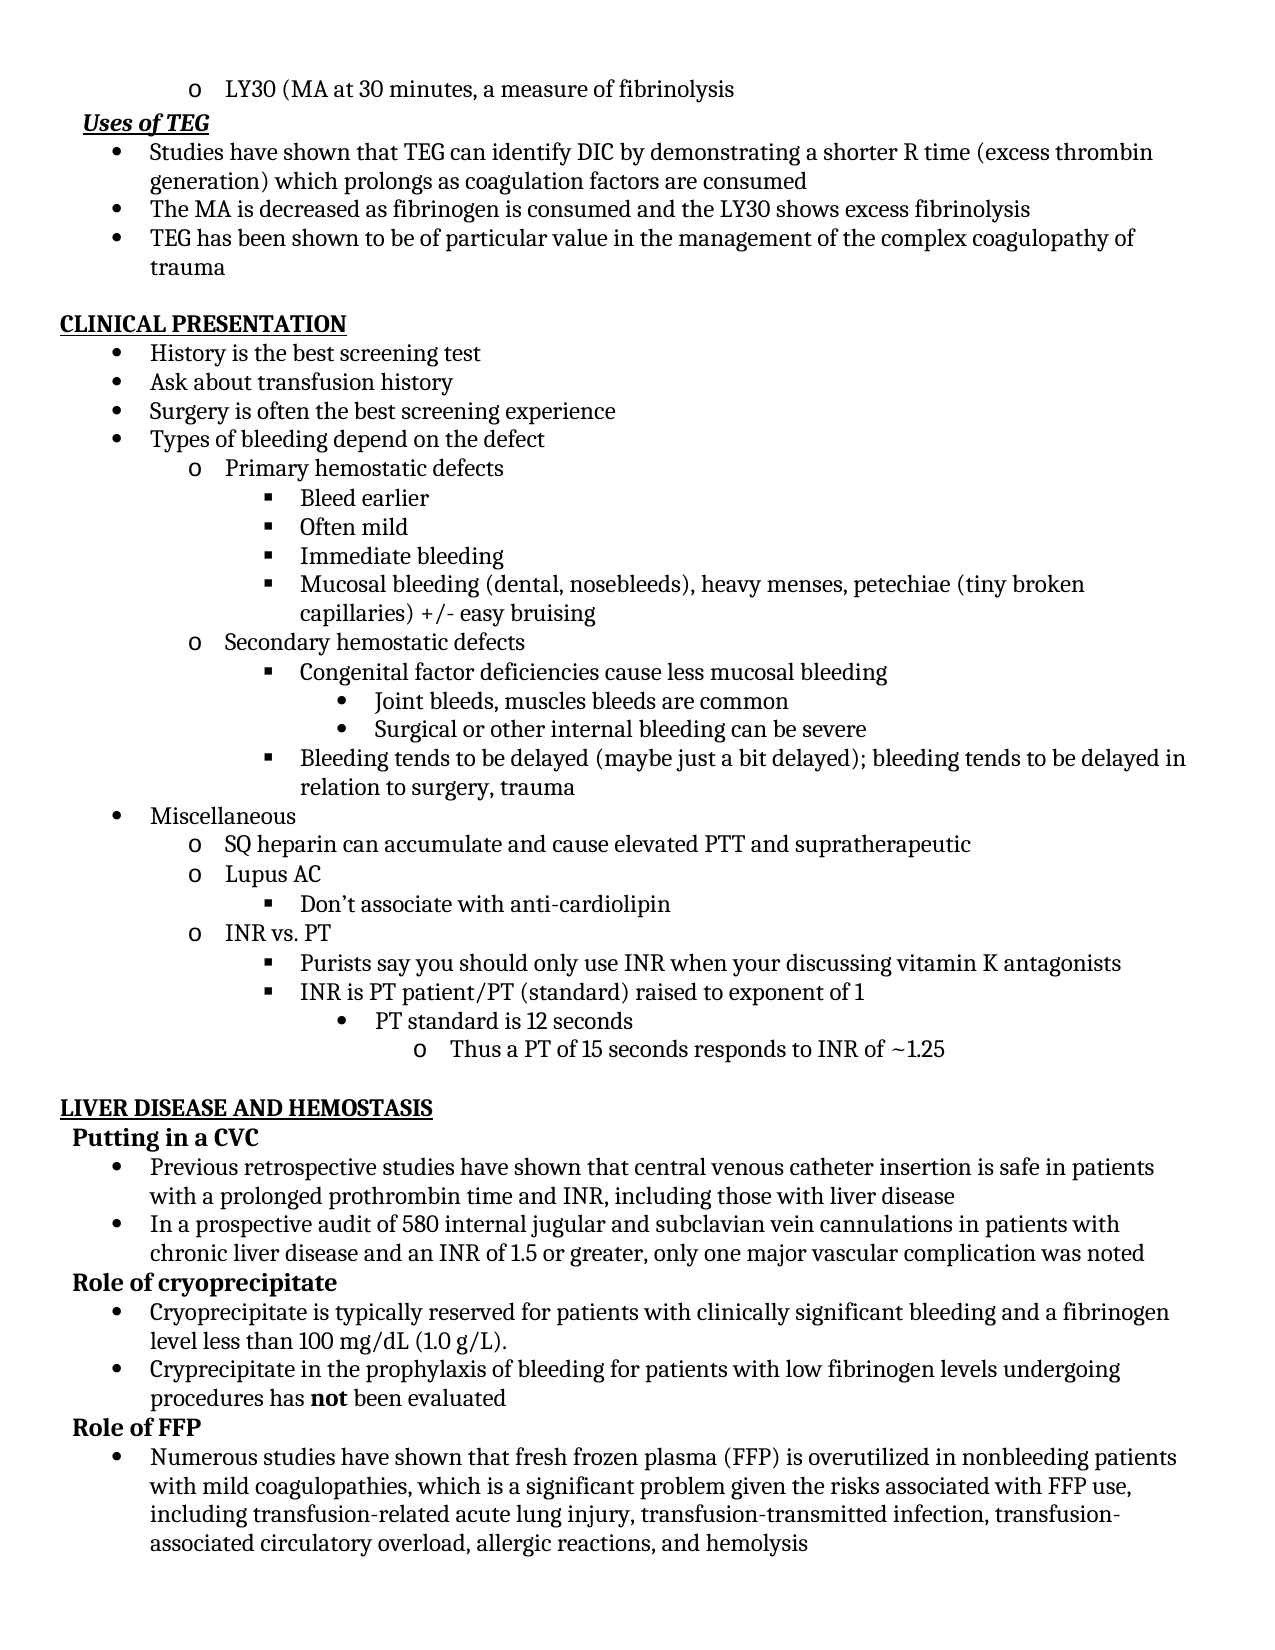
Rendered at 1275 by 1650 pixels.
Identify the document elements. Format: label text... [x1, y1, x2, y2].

list Types of bleeding depend on the defect [112, 425, 1200, 454]
list Don’t associate with anti-cardiolipin [262, 890, 1200, 919]
list INR is PT patient/PT (standard) raised to exponent of 1 [262, 978, 1200, 1007]
list PT standard is 12 seconds [337, 1007, 1200, 1035]
list Surgical or other internal bleeding can be severe [337, 715, 1200, 744]
list Congenital factor deficiencies cause less mucosal bleeding [262, 658, 1200, 687]
list Often mild [262, 513, 1200, 542]
list Miscellaneous [112, 802, 1200, 830]
list Previous retrospective studies have shown that central venous catheter insertion is safe in patients with a prolonged prothrombin time and INR, including those with liver disease [112, 1153, 1200, 1210]
list The MA is decreased as fibrinogen is consumed and the LY30 shows excess fibrinolysis [112, 195, 1200, 224]
list SQ heparin can accumulate and cause elevated PTT and supratherapeutic [187, 830, 1200, 860]
list Lupus AC [187, 860, 1200, 890]
list Bleeding tends to be delayed (maybe just a bit delayed); bleeding tends to be delayed in relation to surgery, trauma [262, 744, 1200, 802]
list Primary hemostatic defects [187, 454, 1200, 484]
list Numerous studies have shown that fresh frozen plasma (FFP) is overutilized in nonbleeding patients with mild coagulopathies, which is a significant problem given the risks associated with FFP use, including transfusion-related acute lung injury, transfusion-transmitted infection, transfusion-associated circulatory overload, allergic reactions, and hemolysis [112, 1443, 1200, 1558]
list Bleed earlier [262, 484, 1200, 513]
subtitle Role of FFP [72, 1413, 1200, 1443]
subtitle Clinical Presentation [60, 310, 1200, 339]
list Mucosal bleeding (dental, nosebleeds), heavy menses, petechiae (tiny broken capillaries) +/- easy bruising [262, 570, 1200, 628]
list In a prospective audit of 580 internal jugular and subclavian vein cannulations in patients with chronic liver disease and an INR of 1.5 or greater, only one major vascular complication was noted [112, 1210, 1200, 1268]
list Immediate bleeding [262, 542, 1200, 570]
list Cryoprecipitate is typically reserved for patients with clinically significant bleeding and a fibrinogen level less than 100 mg/dL (1.0 g/L). [112, 1298, 1200, 1355]
list LY30 (MA at 30 minutes, a measure of fibrinolysis [187, 75, 1200, 105]
subtitle Role of cryoprecipitate [72, 1268, 1200, 1298]
list Thus a PT of 15 seconds responds to INR of ~1.25 [412, 1035, 1200, 1065]
list Surgery is often the best screening experience [112, 397, 1200, 425]
list Ask about transfusion history [112, 368, 1200, 397]
list Cryprecipitate in the prophylaxis of bleeding for patients with low fibrinogen levels undergoing procedures has not been evaluated [112, 1355, 1200, 1413]
subtitle Putting in a CVC [72, 1123, 1200, 1153]
subtitle liver disease and Hemostasis [60, 1094, 1200, 1123]
list TEG has been shown to be of particular value in the management of the complex coagulopathy of trauma [112, 224, 1200, 282]
list Secondary hemostatic defects [187, 628, 1200, 658]
list History is the best screening test [112, 339, 1200, 368]
list Purists say you should only use INR when your discussing vitamin K antagonists [262, 949, 1200, 978]
subtitle Uses of TEG [82, 109, 1200, 138]
list INR vs. PT [187, 919, 1200, 949]
list Joint bleeds, muscles bleeds are common [337, 687, 1200, 715]
